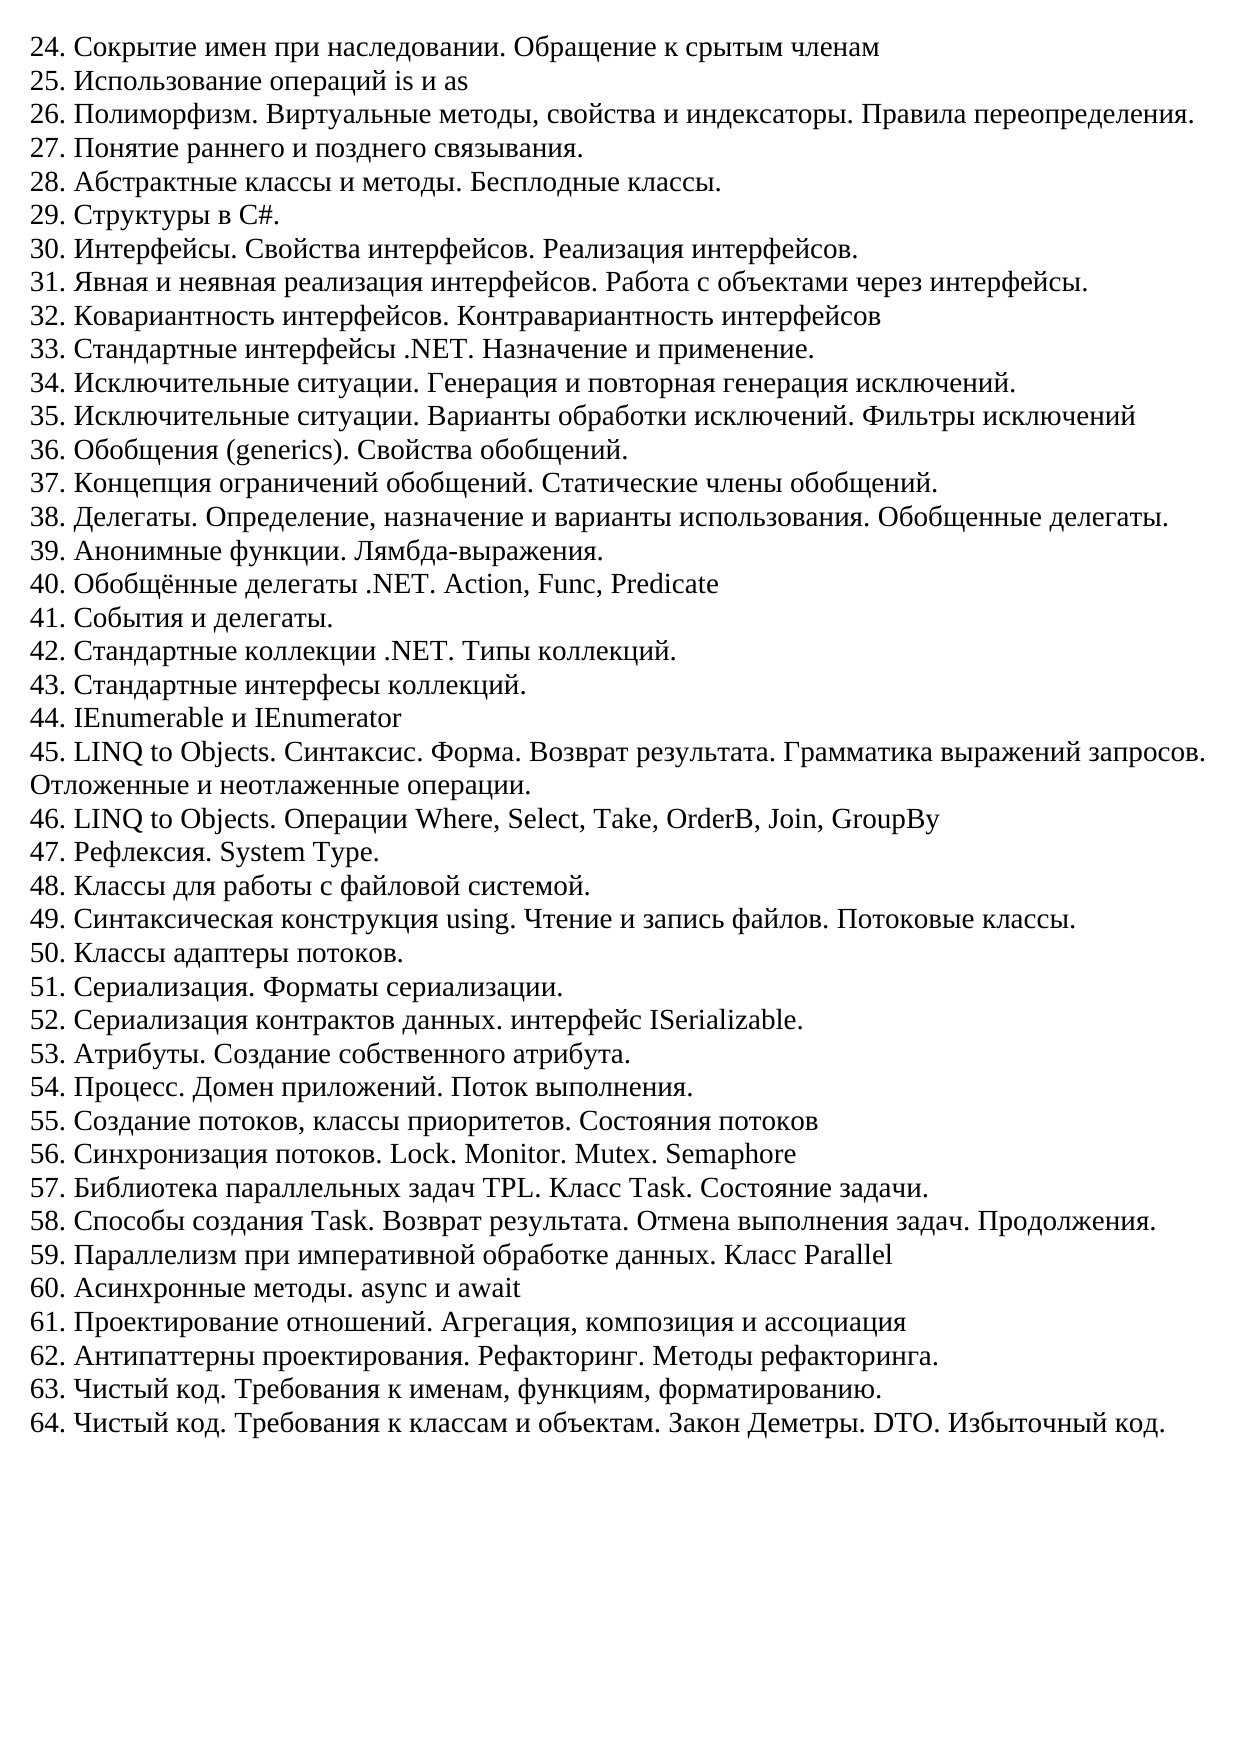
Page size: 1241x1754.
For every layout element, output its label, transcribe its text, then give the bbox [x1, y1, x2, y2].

subtitle 36. Обобщения (generics). Свойства обобщений. [29, 432, 1211, 466]
subtitle 38. Делегаты. Определение, назначение и варианты использования. Обобщенные делегаты. [29, 499, 1211, 533]
subtitle 42. Стандартные коллекции .NET. Типы коллекций. [29, 633, 1211, 667]
subtitle 30. Интерфейсы. Свойства интерфейсов. Реализация интерфейсов. [29, 231, 1211, 264]
subtitle 34. Исключительные ситуации. Генерация и повторная генерация исключений. [29, 365, 1211, 398]
subtitle 46. LINQ to Objects. Операции Where, Select, Take, OrderB, Join, GroupBy [29, 801, 1211, 834]
subtitle 50. Классы адаптеры потоков. [29, 935, 1211, 969]
subtitle 63. Чистый код. Требования к именам, функциям, форматированию. [29, 1371, 1211, 1405]
subtitle Отложенные и неотлаженные операции. [29, 767, 1211, 801]
subtitle 48. Классы для работы с файловой системой. [29, 868, 1211, 902]
subtitle 58. Способы создания Task. Возврат результата. Отмена выполнения задач. Продолжения. [29, 1203, 1211, 1237]
subtitle 35. Исключительные ситуации. Варианты обработки исключений. Фильтры исключений [29, 398, 1211, 432]
subtitle 26. Полиморфизм. Виртуальные методы, свойства и индексаторы. Правила переопределения. [29, 97, 1211, 130]
subtitle 28. Абстрактные классы и методы. Бесплодные классы. [29, 164, 1211, 197]
subtitle 60. Асинхронные методы. async и await [29, 1271, 1211, 1304]
subtitle 62. Антипаттерны проектирования. Рефакторинг. Методы рефакторинга. [29, 1338, 1211, 1371]
subtitle 61. Проектирование отношений. Агрегация, композиция и ассоциация [29, 1304, 1211, 1338]
subtitle 44. IEnumerable и IEnumerator [29, 700, 1211, 734]
subtitle 52. Сериализация контрактов данных. интерфейс ISerializable. [29, 1002, 1211, 1036]
subtitle 64. Чистый код. Требования к классам и объектам. Закон Деметры. DTO. Избыточный код. [29, 1405, 1211, 1438]
subtitle 39. Анонимные функции. Лямбда-выражения. [29, 533, 1211, 566]
subtitle 40. Обобщённые делегаты .NET. Action, Func, Predicate [29, 566, 1211, 600]
subtitle 47. Рефлексия. System Type. [29, 834, 1211, 868]
subtitle 55. Создание потоков, классы приоритетов. Состояния потоков [29, 1103, 1211, 1136]
subtitle 29. Структуры в C#. [29, 197, 1211, 231]
subtitle 49. Синтаксическая конструкция using. Чтение и запись файлов. Потоковые классы. [29, 902, 1211, 935]
subtitle 57. Библиотека параллельных задач TPL. Класс Task. Состояние задачи. [29, 1170, 1211, 1203]
subtitle 33. Стандартные интерфейсы .NET. Назначение и применение. [29, 331, 1211, 365]
subtitle 37. Концепция ограничений обобщений. Статические члены обобщений. [29, 466, 1211, 499]
subtitle 54. Процесс. Домен приложений. Поток выполнения. [29, 1069, 1211, 1103]
subtitle 59. Параллелизм при императивной обработке данных. Класс Parallel [29, 1237, 1211, 1271]
subtitle 53. Атрибуты. Создание собственного атрибута. [29, 1036, 1211, 1069]
subtitle 27. Понятие раннего и позднего связывания. [29, 130, 1211, 164]
subtitle 24. Сокрытие имен при наследовании. Обращение к срытым членам [29, 29, 1211, 63]
subtitle 25. Использование операций is и as [29, 63, 1211, 97]
subtitle 56. Синхронизация потоков. Lock. Monitor. Мutex. Semaphore [29, 1136, 1211, 1170]
subtitle 43. Стандартные интерфесы коллекций. [29, 667, 1211, 700]
subtitle 32. Ковариантность интерфейсов. Контравариантность интерфейсов [29, 298, 1211, 331]
subtitle 31. Явная и неявная реализация интерфейсов. Работа с объектами через интерфейсы. [29, 264, 1211, 298]
subtitle 41. События и делегаты. [29, 600, 1211, 633]
subtitle 45. LINQ to Objects. Синтаксис. Форма. Возврат результата. Грамматика выражений запросов. [29, 734, 1211, 767]
subtitle 51. Сериализация. Форматы сериализации. [29, 969, 1211, 1002]
